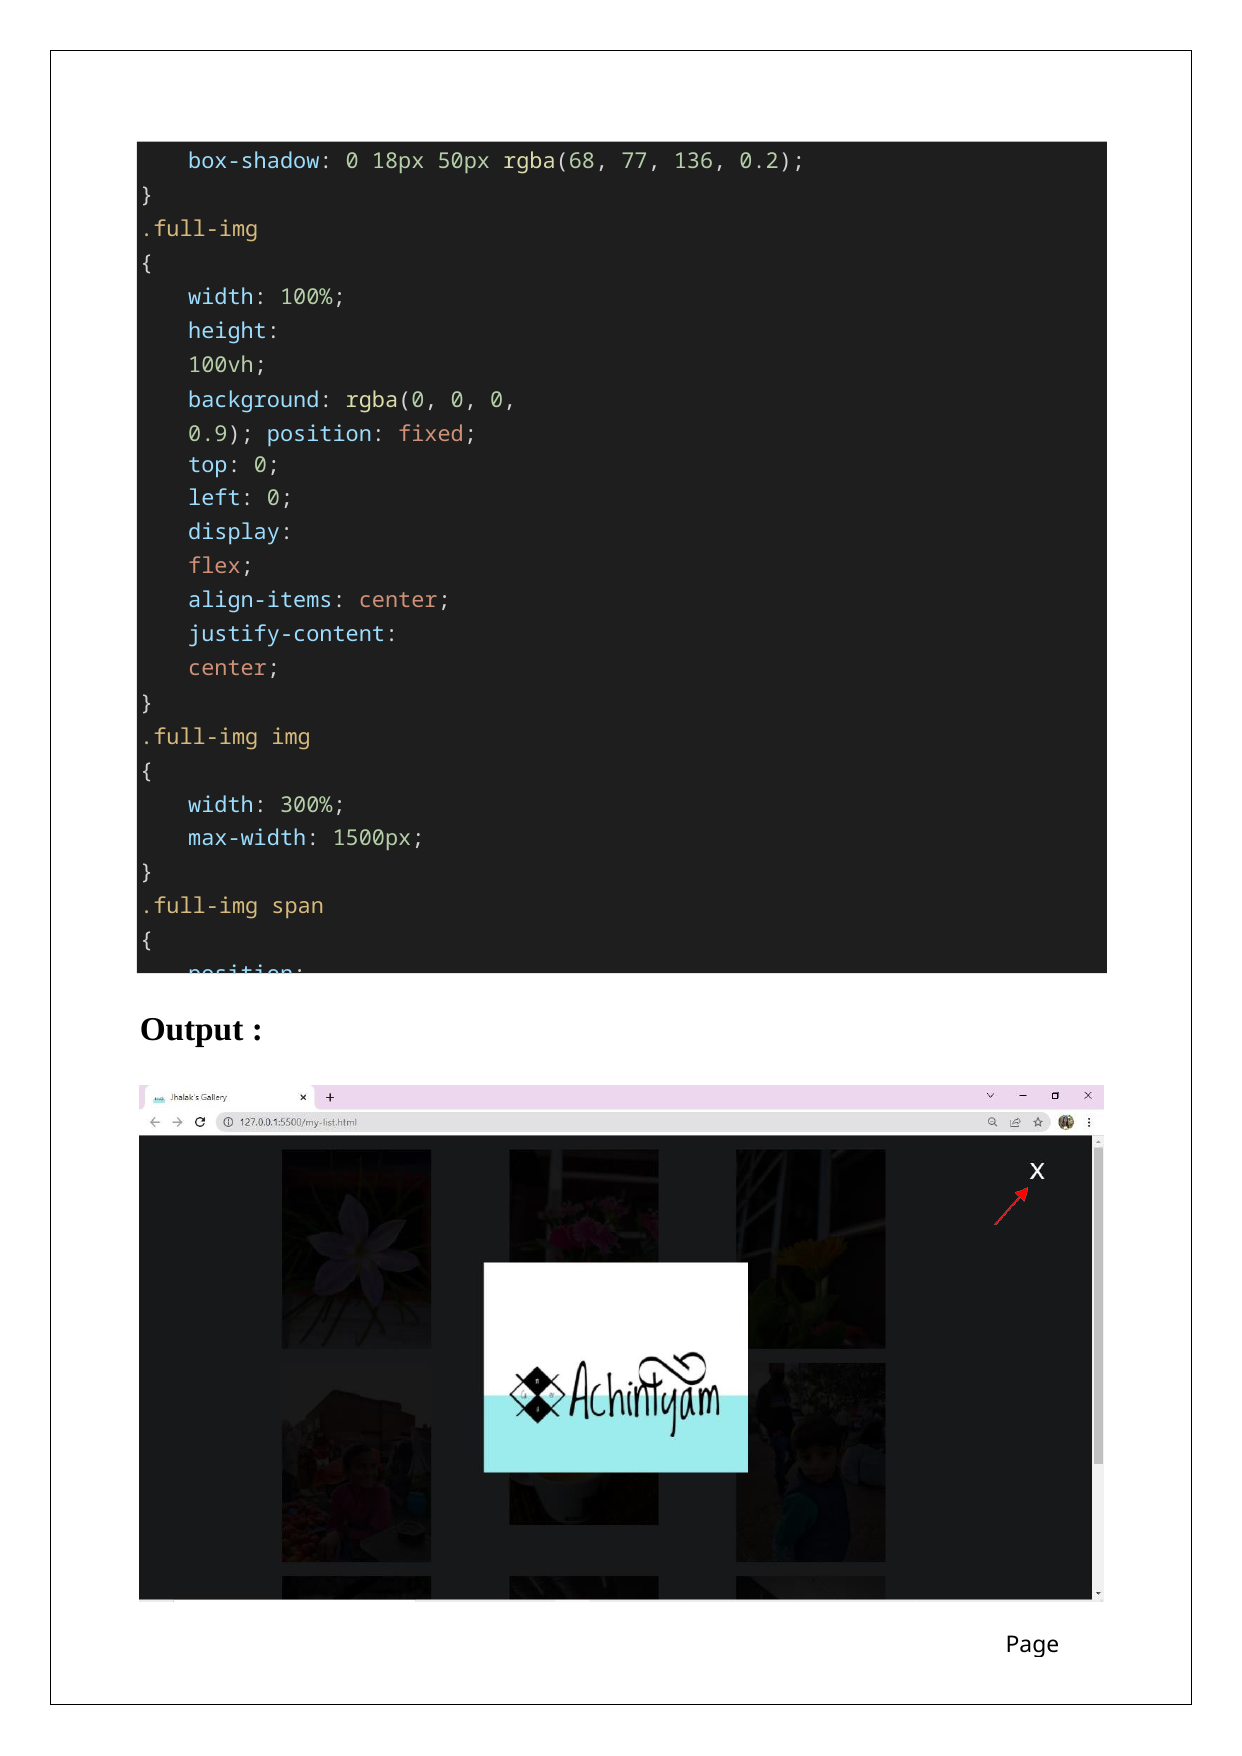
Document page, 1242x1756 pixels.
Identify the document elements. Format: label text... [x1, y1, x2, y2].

picture [139, 1085, 1104, 1602]
subtitle Output : [139, 1009, 1119, 1047]
